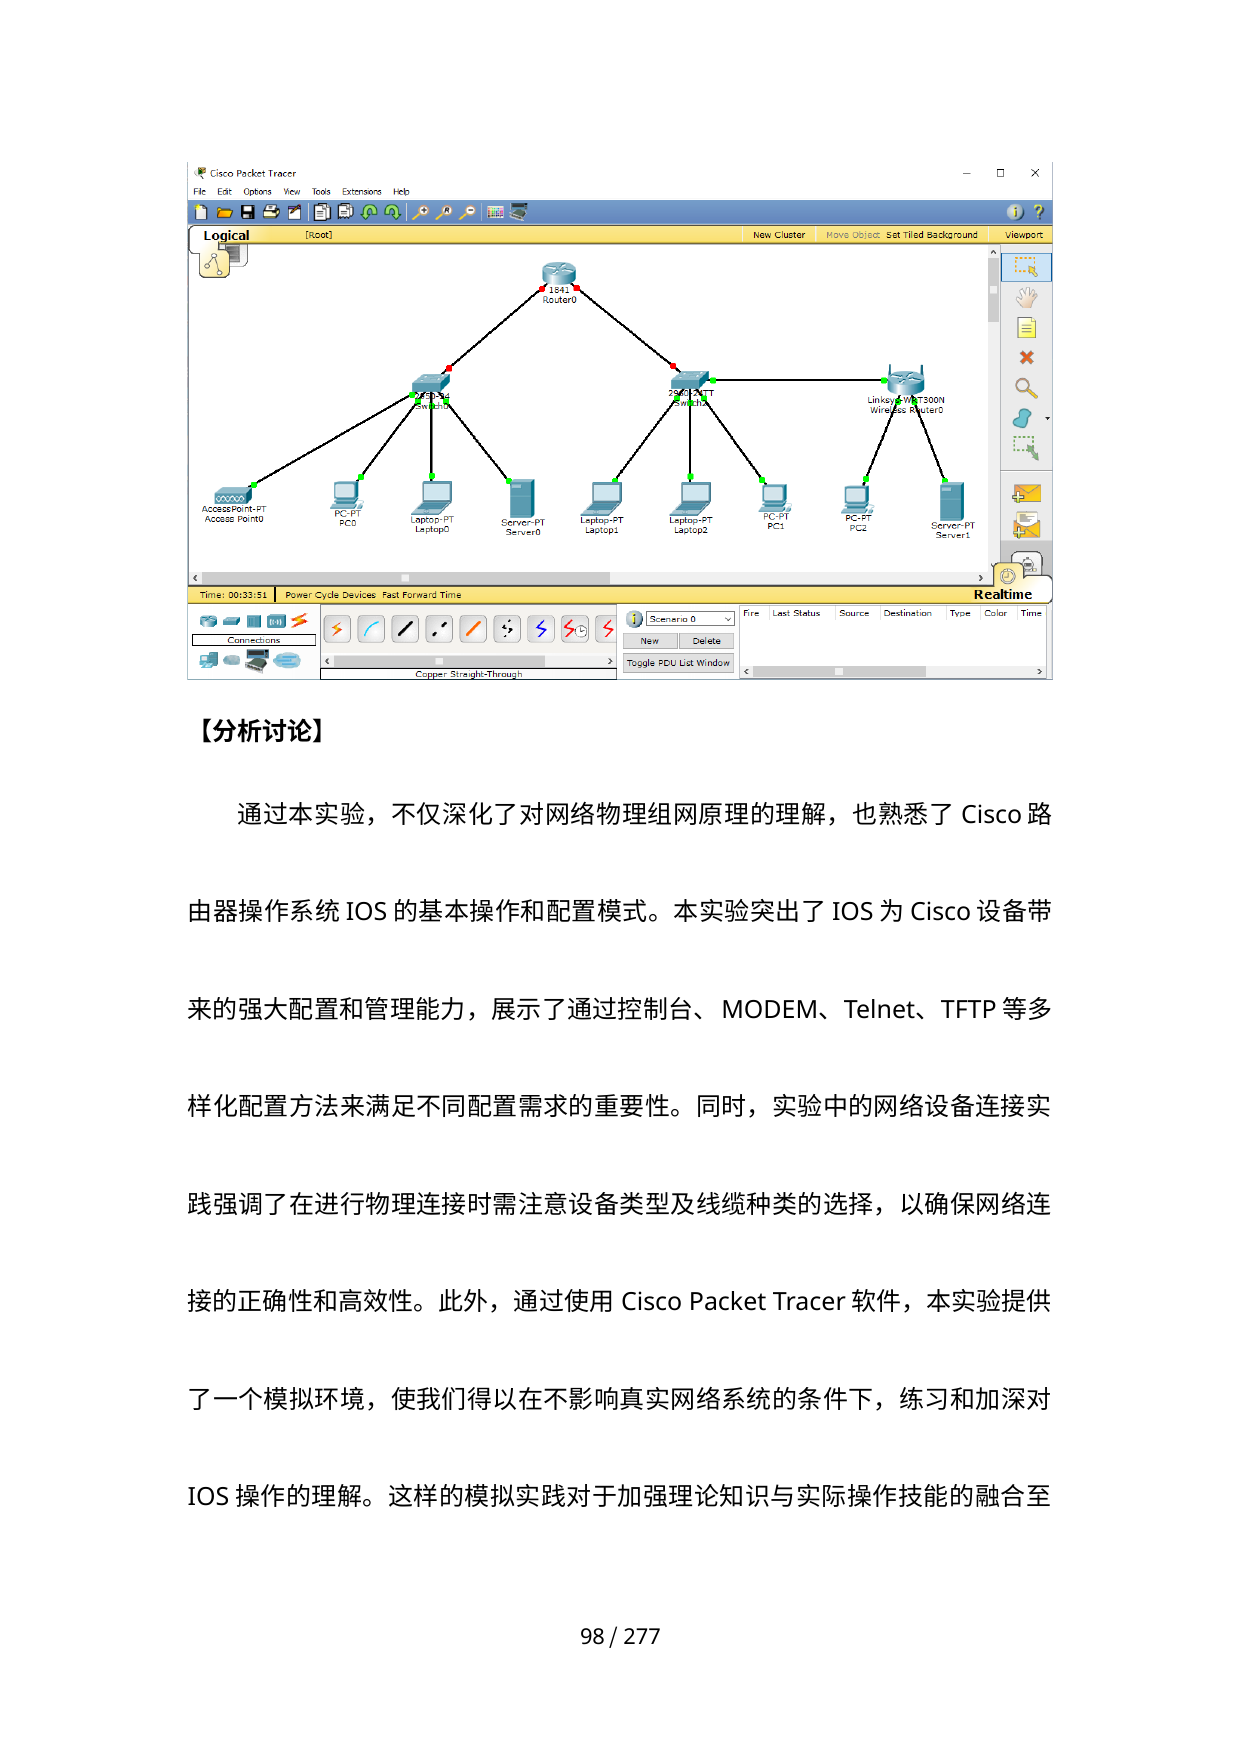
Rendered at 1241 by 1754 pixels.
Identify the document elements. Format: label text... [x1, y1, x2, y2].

text 【分析讨论】 [187, 697, 1053, 762]
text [187, 780, 1053, 1527]
picture [187, 162, 1053, 680]
